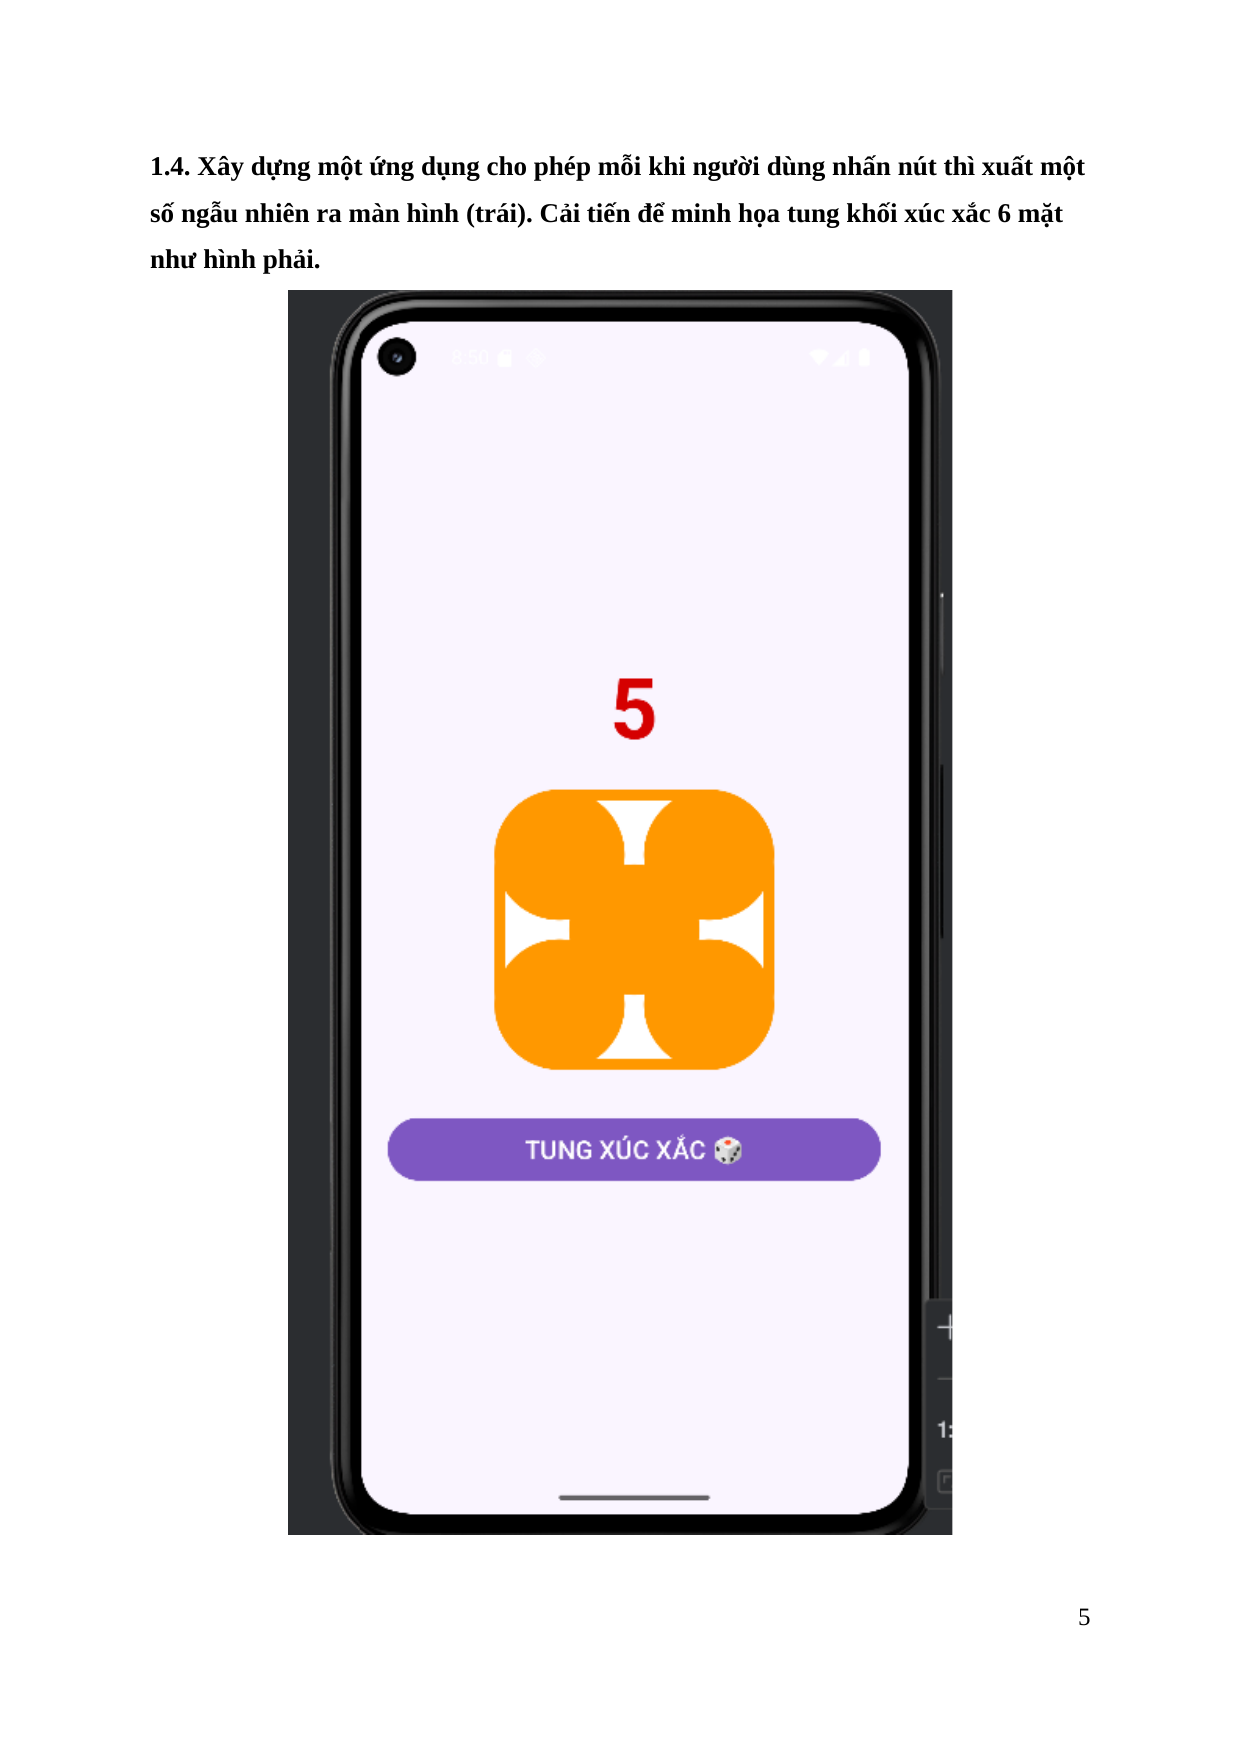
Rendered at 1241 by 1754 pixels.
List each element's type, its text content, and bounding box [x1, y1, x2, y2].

picture [288, 290, 953, 1535]
subtitle 1.4. Xây dựng một ứng dụng cho phép mỗi khi người dùng nhấn nút thì xuất một số ngẫu nhiên ra màn hình (trái). Cải tiến để minh họa tung khối xúc xắc 6 mặt như hình phải. [150, 150, 1090, 274]
